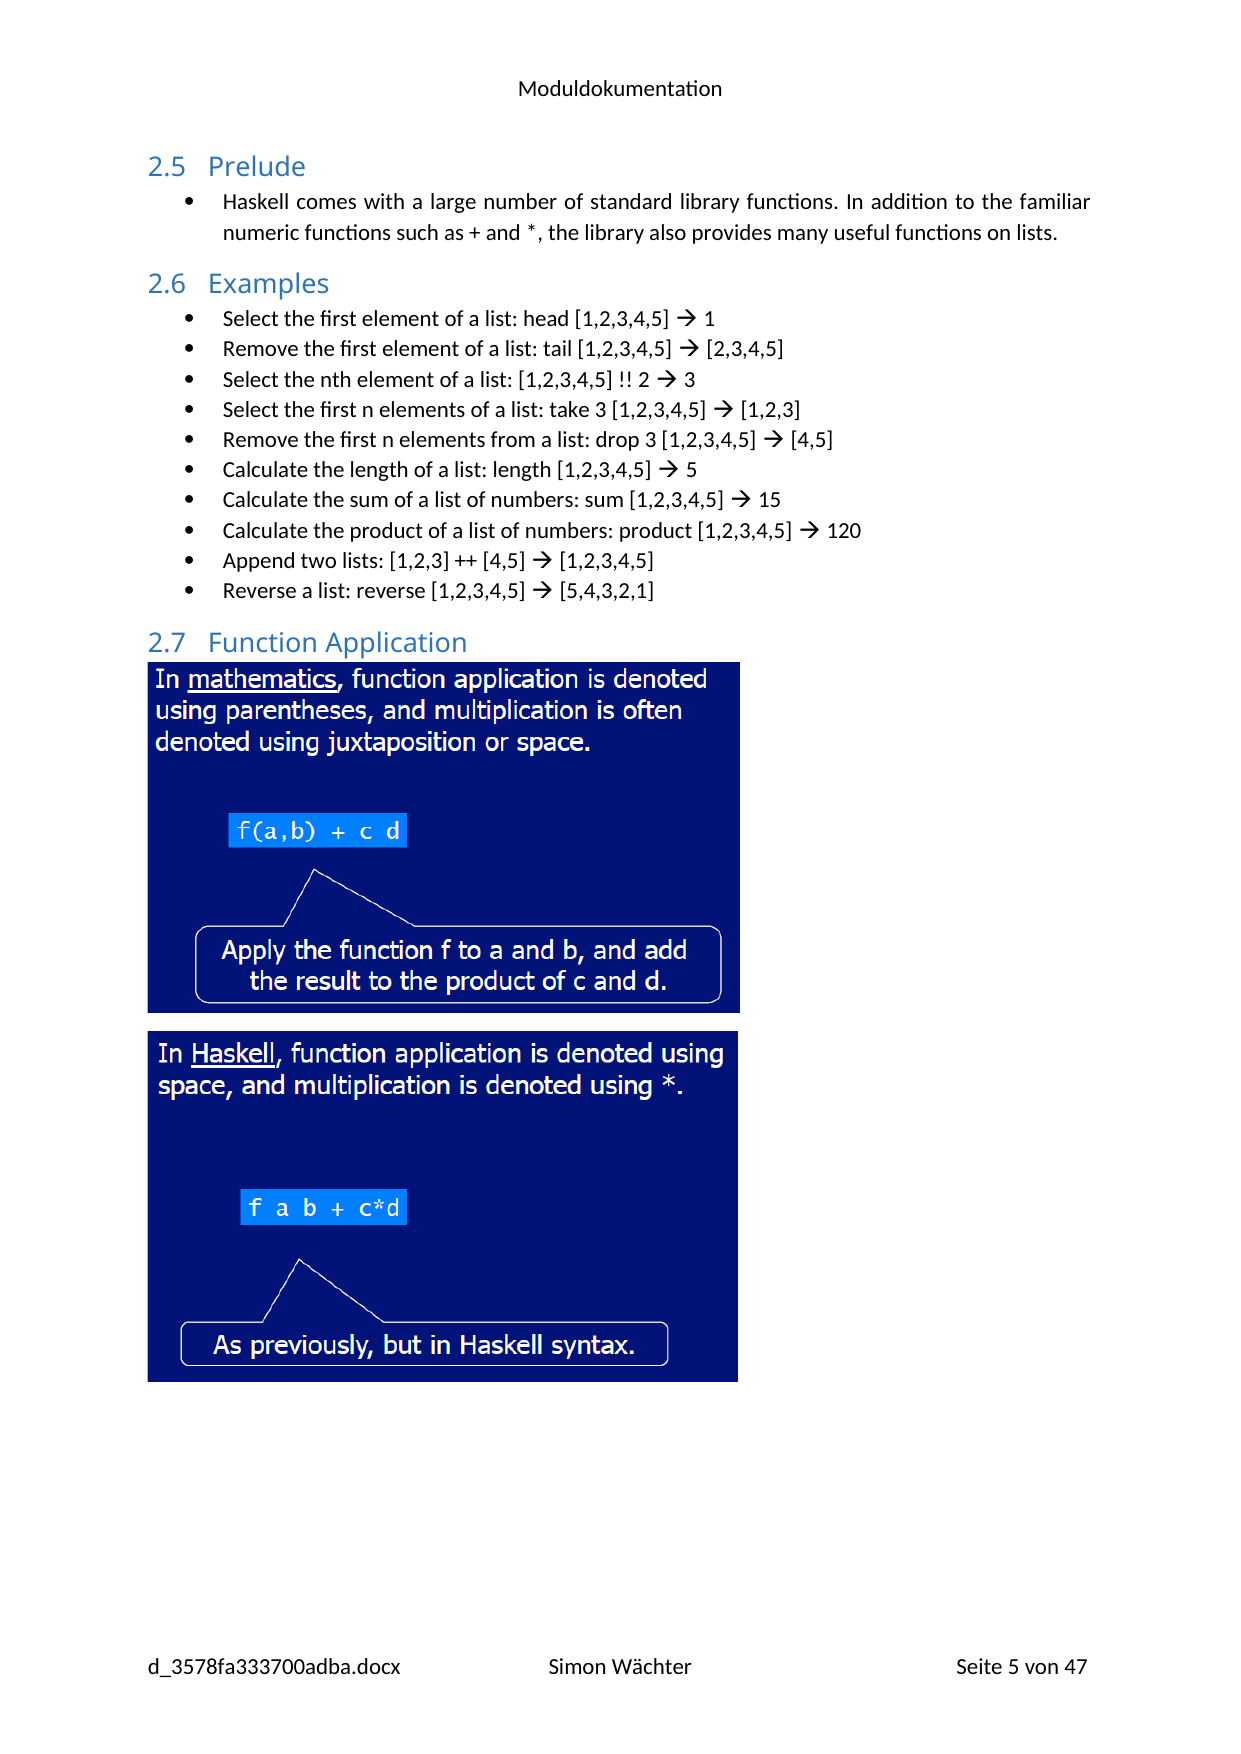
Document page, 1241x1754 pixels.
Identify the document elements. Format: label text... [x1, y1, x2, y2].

list Calculate the product of a list of numbers: product [1,2,3,4,5] 120 [185, 516, 1093, 544]
subtitle Examples [148, 264, 1093, 301]
list Select the first element of a list: head [1,2,3,4,5] 1 [185, 304, 1093, 332]
list Remove the first element of a list: tail [1,2,3,4,5] [2,3,4,5] [185, 334, 1093, 362]
list Reverse a list: reverse [1,2,3,4,5] [5,4,3,2,1] [185, 576, 1093, 604]
list Calculate the length of a list: length [1,2,3,4,5] 5 [185, 455, 1093, 483]
list Calculate the sum of a list of numbers: sum [1,2,3,4,5] 15 [185, 486, 1093, 513]
list Remove the first n elements from a list: drop 3 [1,2,3,4,5] [4,5] [185, 425, 1093, 453]
list Select the nth element of a list: [1,2,3,4,5] !! 2 3 [185, 365, 1093, 393]
list Haskell comes with a large number of standard library functions. In addition to the familiar numeric functions such as + and *, the library also provides many useful functions on lists. [185, 187, 1093, 246]
picture [147, 1031, 738, 1382]
subtitle Function Application [148, 623, 1093, 660]
picture [147, 662, 740, 1013]
subtitle Prelude [148, 148, 1093, 184]
list Select the first n elements of a list: take 3 [1,2,3,4,5] [1,2,3] [185, 395, 1093, 423]
list Append two lists: [1,2,3] ++ [4,5] [1,2,3,4,5] [185, 546, 1093, 574]
